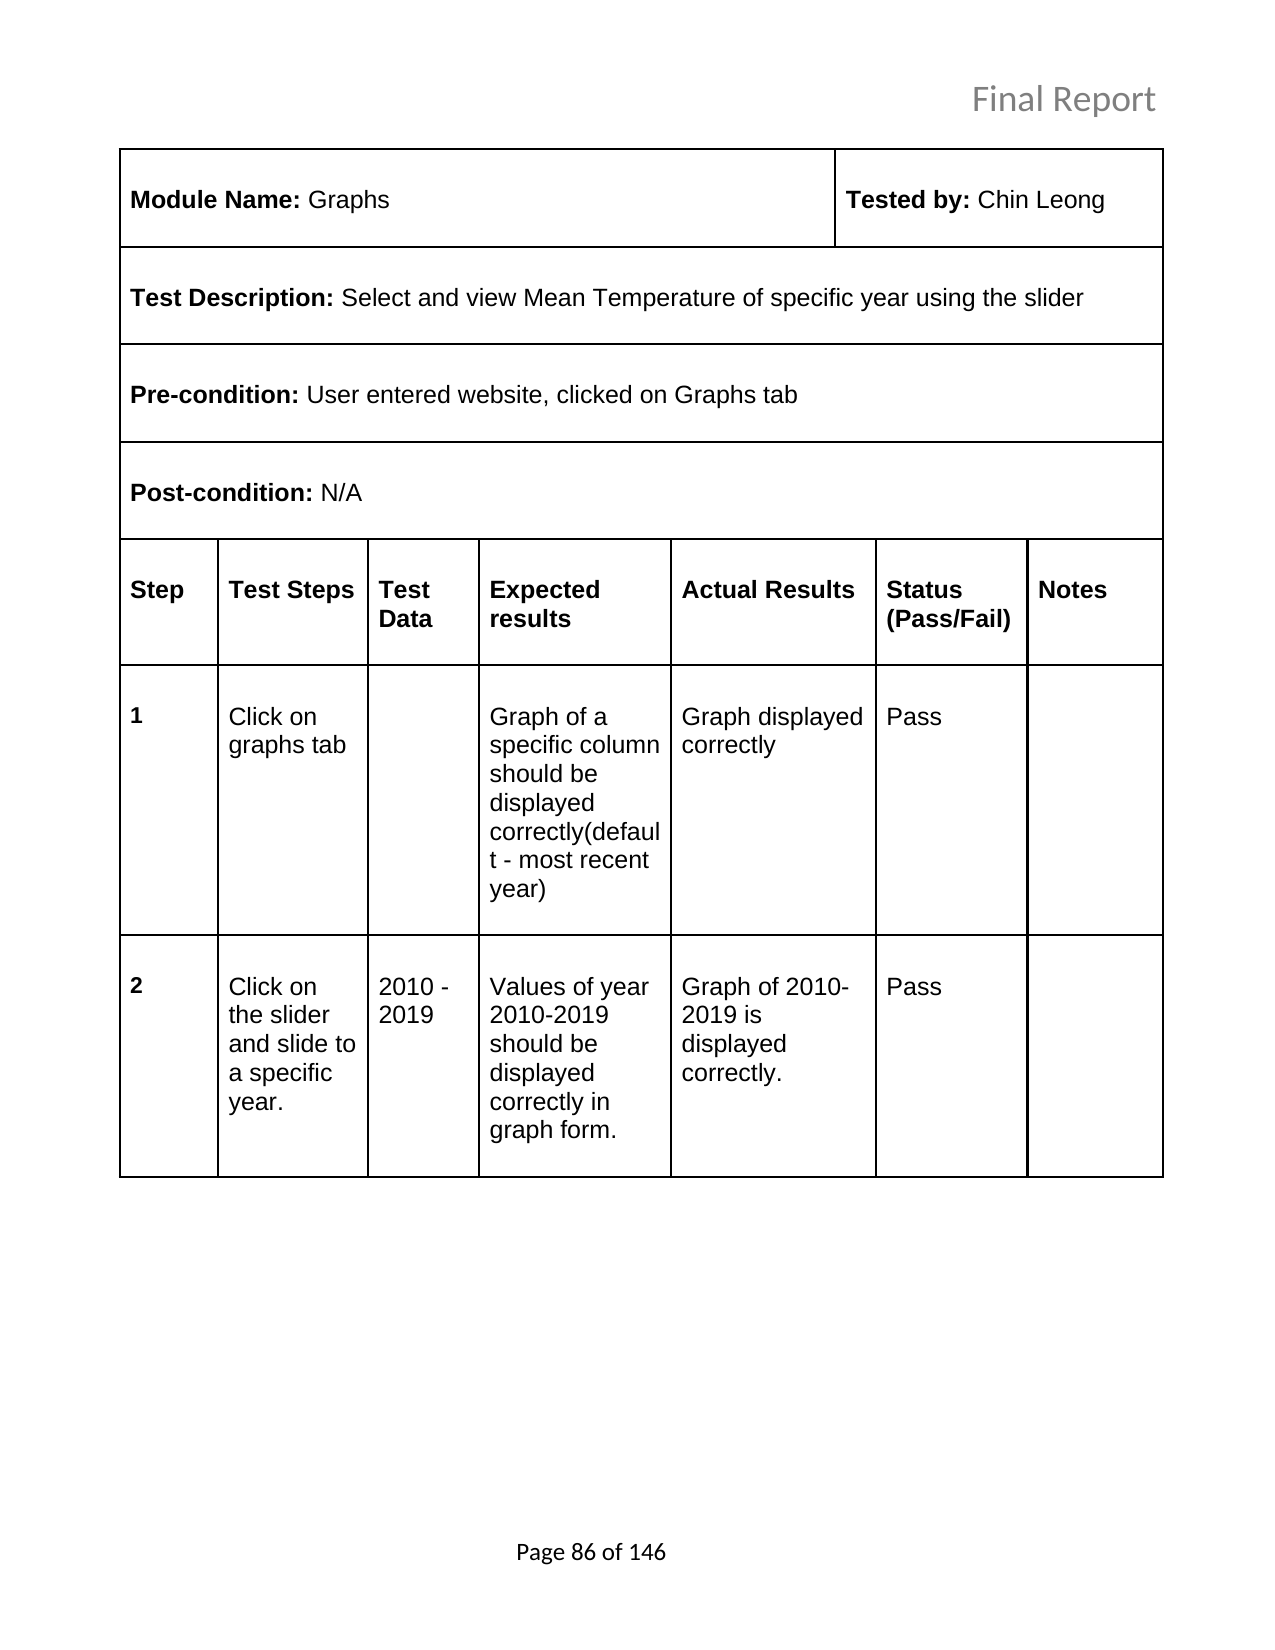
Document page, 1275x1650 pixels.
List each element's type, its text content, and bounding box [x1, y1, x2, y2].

table_cell Status (Pass/Fail) [877, 540, 1026, 664]
table_cell Step [121, 540, 217, 664]
table_cell Click on the slider and slide to a specific year. [219, 936, 367, 1176]
table_cell [1029, 666, 1162, 934]
table_cell [1029, 936, 1162, 1176]
table_cell Tested by: Chin Leong [836, 150, 1162, 246]
table_cell Test Description: Select and view Mean Temperature of specific year using the slider [121, 248, 1162, 343]
table_cell Test Data [369, 540, 478, 664]
table_cell Actual Results [672, 540, 875, 664]
table_cell Pre-condition: User entered website, clicked on Graphs tab [121, 345, 1162, 441]
table_cell 2 [121, 936, 217, 1176]
table_cell [369, 666, 478, 934]
table_cell Module Name: Graphs [121, 150, 834, 246]
table_cell 1 [121, 666, 217, 934]
table_cell Values of year 2010-2019 should be displayed correctly in graph form. [480, 936, 670, 1176]
table_cell Click on graphs tab [219, 666, 367, 934]
table_cell Post-condition: N/A [121, 443, 1162, 538]
table_cell Test Steps [219, 540, 367, 664]
table_cell Graph of 2010-2019 is displayed correctly. [672, 936, 875, 1176]
table_cell Expected results [480, 540, 670, 664]
table_cell Notes [1029, 540, 1162, 664]
table_cell Pass [877, 666, 1026, 934]
table_cell 2010 - 2019 [369, 936, 478, 1176]
table_cell Graph of a specific column should be displayed correctly(default - most recent year) [480, 666, 670, 934]
table_cell Graph displayed correctly [672, 666, 875, 934]
table_cell Pass [877, 936, 1026, 1176]
